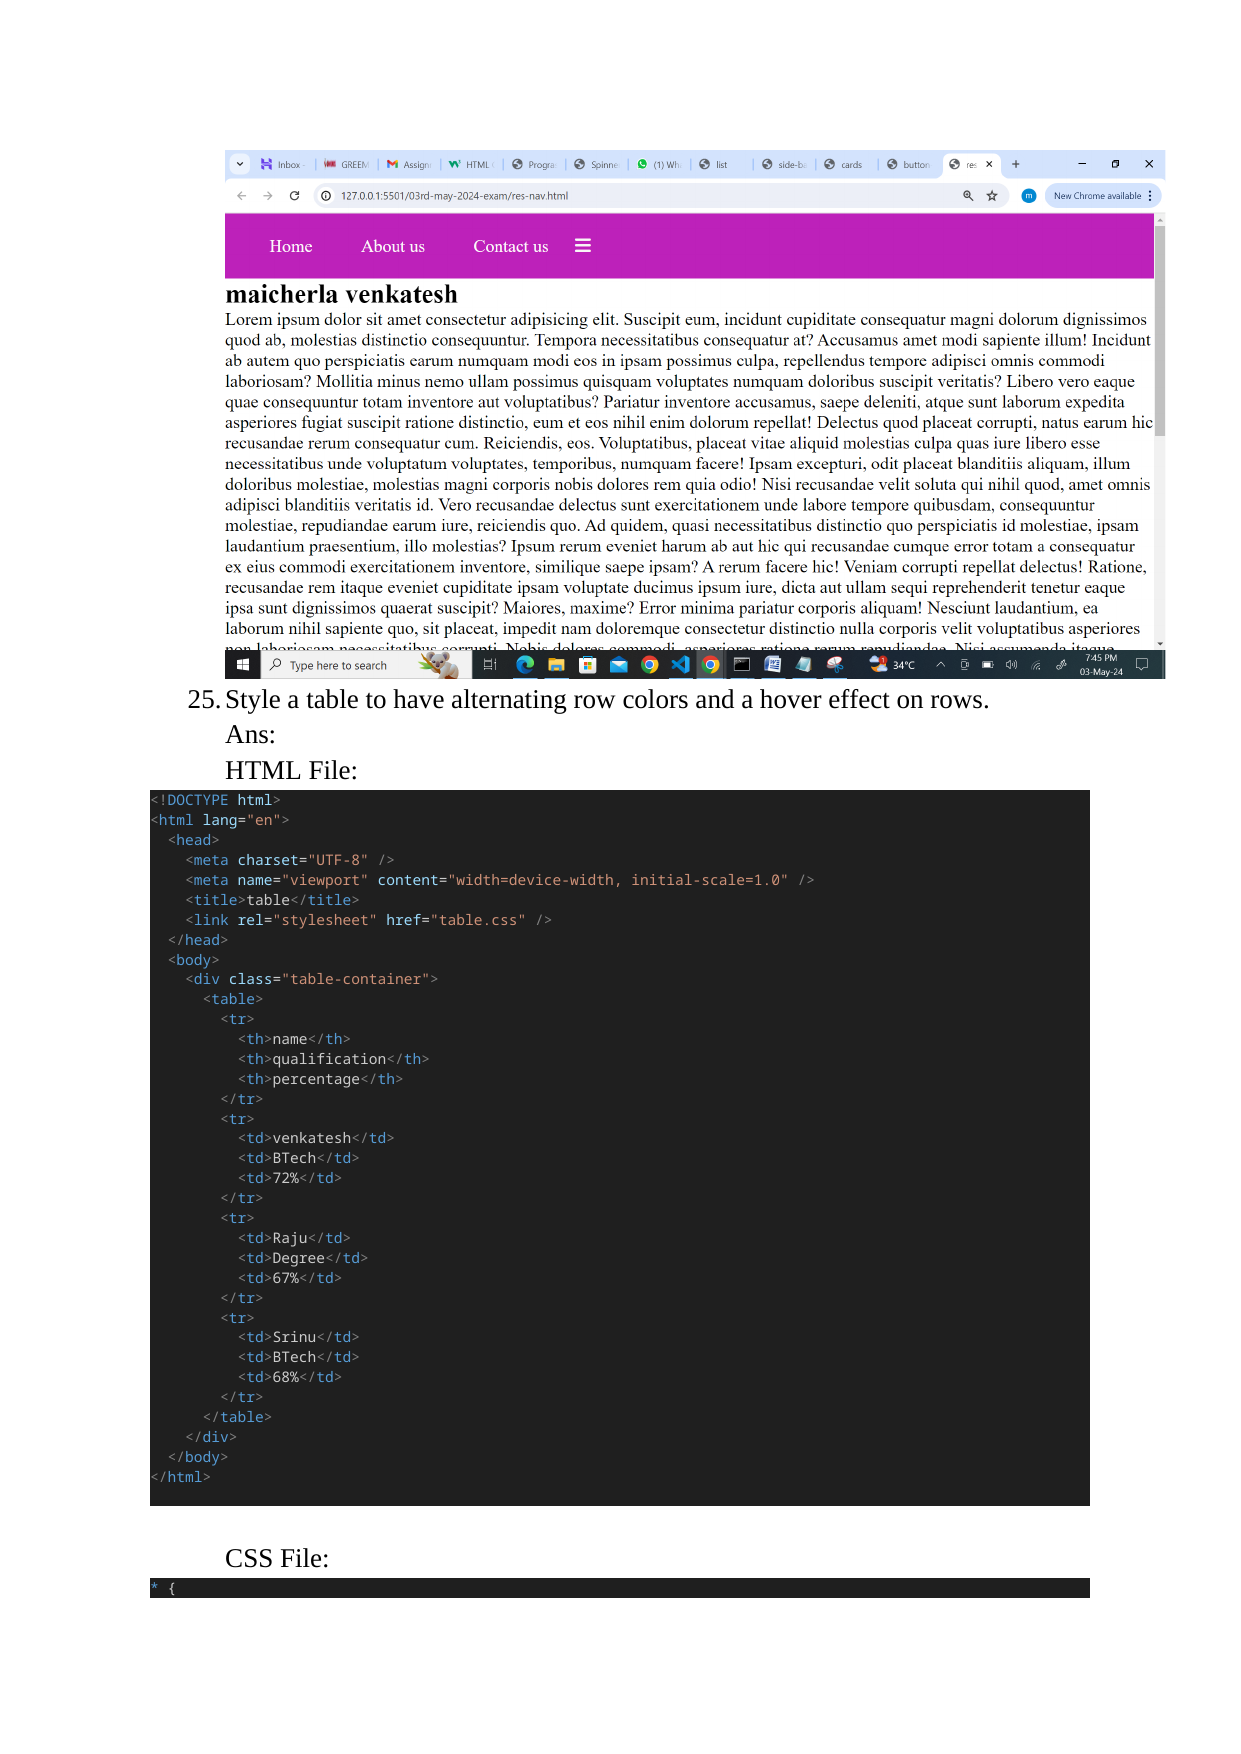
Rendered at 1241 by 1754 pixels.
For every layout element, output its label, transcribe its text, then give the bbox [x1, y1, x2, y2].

text <td>venkatesh</td> [150, 1128, 1090, 1148]
text <title>table</title> [150, 889, 1090, 909]
text HTML File: [225, 754, 1090, 786]
text <td>BTech</td> [150, 1148, 1090, 1168]
text <meta charset="UTF-8" /> [150, 850, 1090, 870]
text </table> [150, 1407, 1090, 1427]
text * { [150, 1578, 1090, 1598]
text <tr> [150, 1208, 1090, 1228]
text <meta name="viewport" content="width=device-width, initial-scale=1.0" /> [150, 870, 1090, 889]
picture [225, 150, 1166, 679]
text <td>67%</td> [150, 1268, 1090, 1287]
text </tr> [150, 1088, 1090, 1108]
text </tr> [150, 1188, 1090, 1208]
text <!DOCTYPE html> [150, 790, 1090, 810]
text <th>qualification</th> [150, 1049, 1090, 1069]
text </head> [150, 926, 1090, 949]
text <td>Degree</td> [150, 1248, 1090, 1268]
text </tr> [150, 1287, 1090, 1307]
text <tr> [150, 1108, 1090, 1128]
text <td>BTech</td> [150, 1347, 1090, 1367]
text </div> [150, 1427, 1090, 1447]
text <table> [150, 989, 1090, 1009]
text <html lang="en"> [150, 810, 1090, 830]
text Ans: [225, 719, 1090, 750]
text <td>Raju</td> [150, 1228, 1090, 1248]
text <tr> [150, 1009, 1090, 1029]
text <td>68%</td> [150, 1367, 1090, 1387]
text </body> [150, 1447, 1090, 1467]
text <th>name</th> [150, 1029, 1090, 1049]
text <div class="table-container"> [150, 969, 1090, 989]
text <td>72%</td> [150, 1168, 1090, 1188]
text <body> [150, 949, 1090, 969]
text </tr> [150, 1387, 1090, 1407]
text <link rel="stylesheet" href="table.css" /> [150, 909, 1090, 929]
text </html> [150, 1467, 1090, 1486]
text <head> [150, 830, 1090, 850]
text <tr> [150, 1307, 1090, 1327]
text <td>Srinu</td> [150, 1327, 1090, 1347]
text <th>percentage</th> [150, 1069, 1090, 1088]
list Style a table to have alternating row colors and a hover effect on rows. [187, 683, 1090, 714]
text CSS File: [225, 1542, 1090, 1573]
